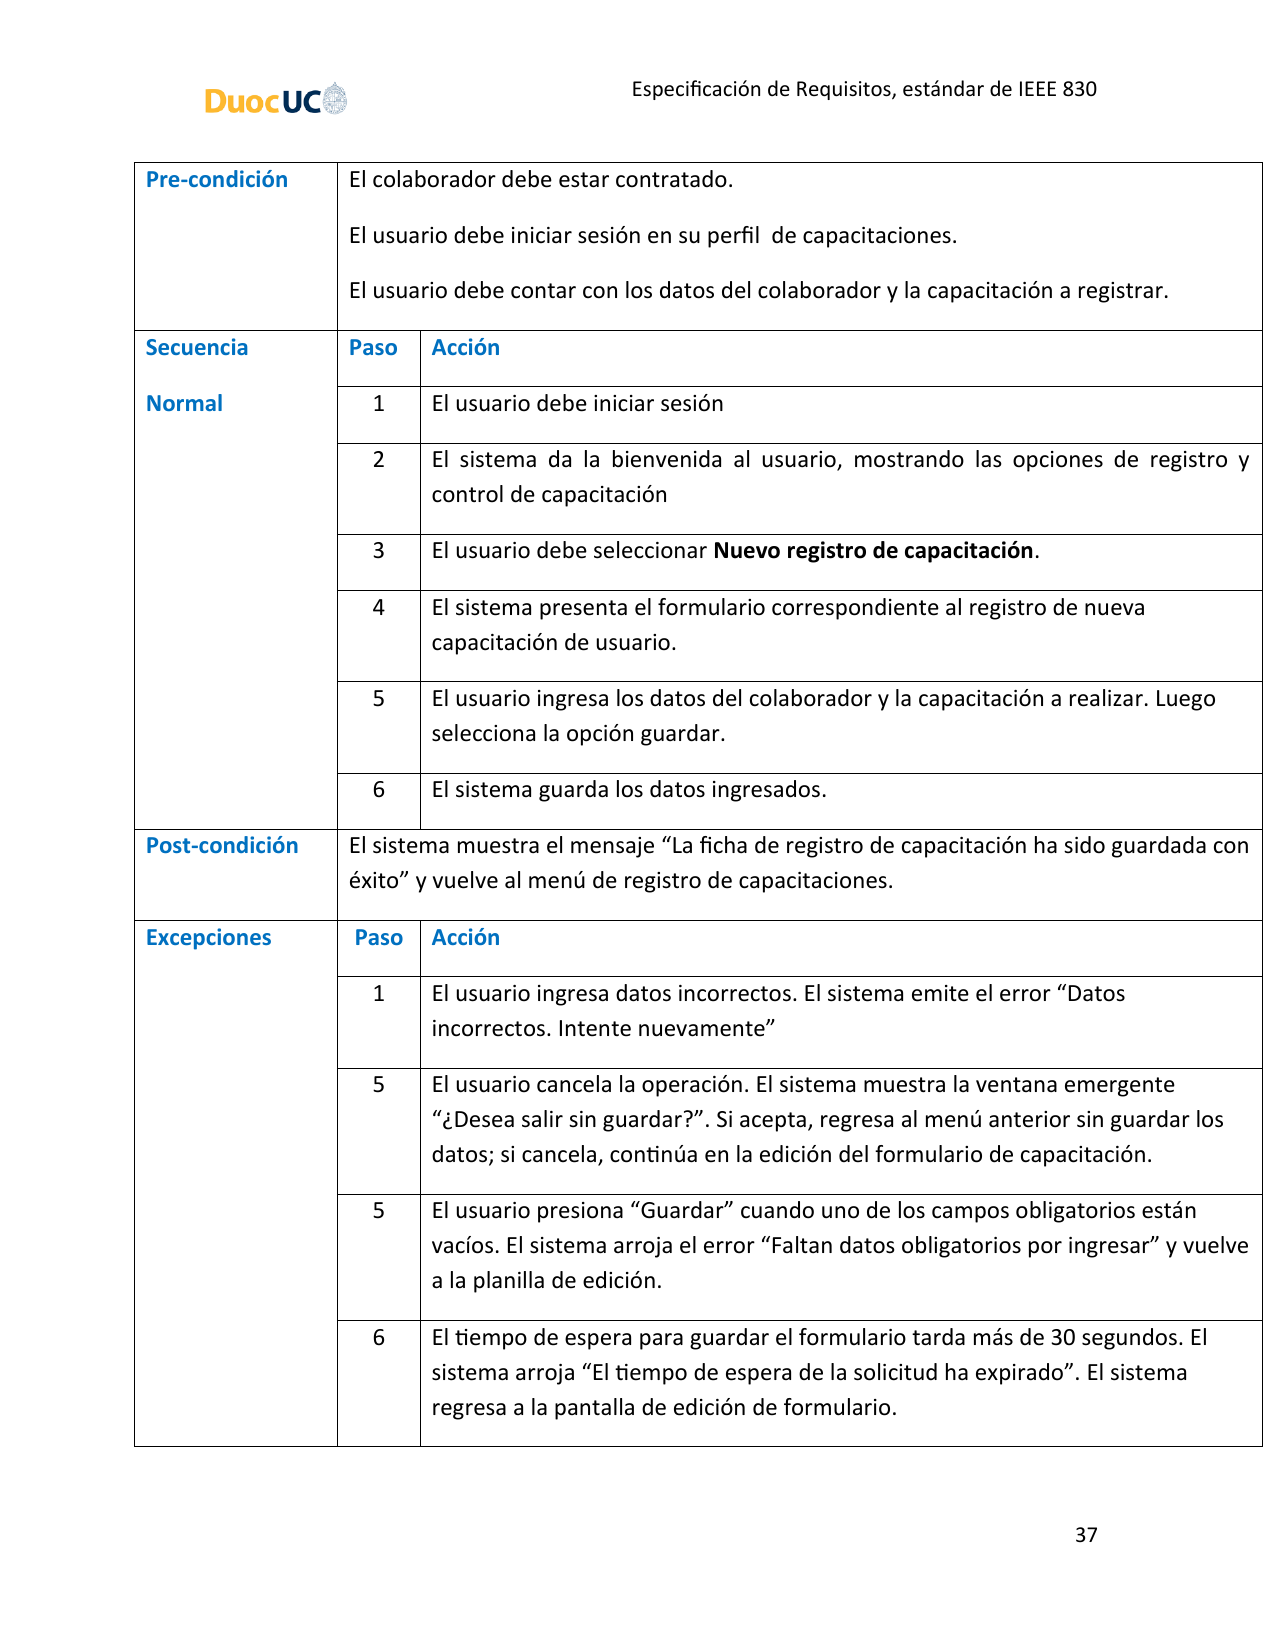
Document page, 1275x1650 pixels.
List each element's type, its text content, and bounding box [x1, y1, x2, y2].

table_cell El usuario presiona “Guardar” cuando uno de los campos obligatorios están vacíos. El sistema arroja el error “Faltan datos obligatorios por ingresar” y vuelve a la planilla de edición. [421, 1195, 1262, 1320]
table_cell El colaborador debe estar contratado. El usuario debe iniciar sesión en su perfil de capacitaciones. El usuario debe contar con los datos del colaborador y la capacitación a registrar. [338, 163, 1262, 330]
table_cell El sistema guarda los datos ingresados. [421, 774, 1262, 829]
table_cell 6 [338, 1321, 420, 1446]
table_cell El sistema presenta el formulario correspondiente al registro de nueva capacitación de usuario. [421, 591, 1262, 681]
table_cell Post-condición [135, 830, 337, 920]
table_cell El usuario ingresa datos incorrectos. El sistema emite el error “Datos incorrectos. Intente nuevamente” [421, 977, 1262, 1067]
table_cell 5 [338, 1069, 420, 1194]
table_cell Pre-condición [135, 163, 337, 330]
table_cell El sistema muestra el mensaje “La ficha de registro de capacitación ha sido guardada con éxito” y vuelve al menú de registro de capacitaciones. [338, 830, 1262, 920]
table_cell 2 [338, 444, 420, 534]
table_cell El usuario debe iniciar sesión [421, 387, 1262, 442]
table_cell Secuencia Normal [135, 331, 337, 829]
table_cell Paso [338, 331, 420, 386]
picture [198, 78, 352, 117]
table_cell Acción [421, 331, 1262, 386]
table_cell Acción [421, 921, 1262, 976]
table_cell Paso [338, 921, 420, 976]
table_cell 5 [338, 1195, 420, 1320]
table_cell 6 [338, 774, 420, 829]
table_cell El sistema da la bienvenida al usuario, mostrando las opciones de registro y control de capacitación [421, 444, 1262, 534]
table_cell El usuario cancela la operación. El sistema muestra la ventana emergente “¿Desea salir sin guardar?”. Si acepta, regresa al menú anterior sin guardar los datos; si cancela, continúa en la edición del formulario de capacitación. [421, 1069, 1262, 1194]
table_cell El usuario ingresa los datos del colaborador y la capacitación a realizar. Luego selecciona la opción guardar. [421, 682, 1262, 772]
table_cell 1 [338, 977, 420, 1067]
table_cell 1 [338, 387, 420, 442]
table_cell 4 [338, 591, 420, 681]
table_cell El tiempo de espera para guardar el formulario tarda más de 30 segundos. El sistema arroja “El tiempo de espera de la solicitud ha expirado”. El sistema regresa a la pantalla de edición de formulario. [421, 1321, 1262, 1446]
table_cell 5 [338, 682, 420, 772]
table_cell 3 [338, 535, 420, 590]
table_cell El usuario debe seleccionar Nuevo registro de capacitación. [421, 535, 1262, 590]
table_cell Excepciones [135, 921, 337, 1446]
